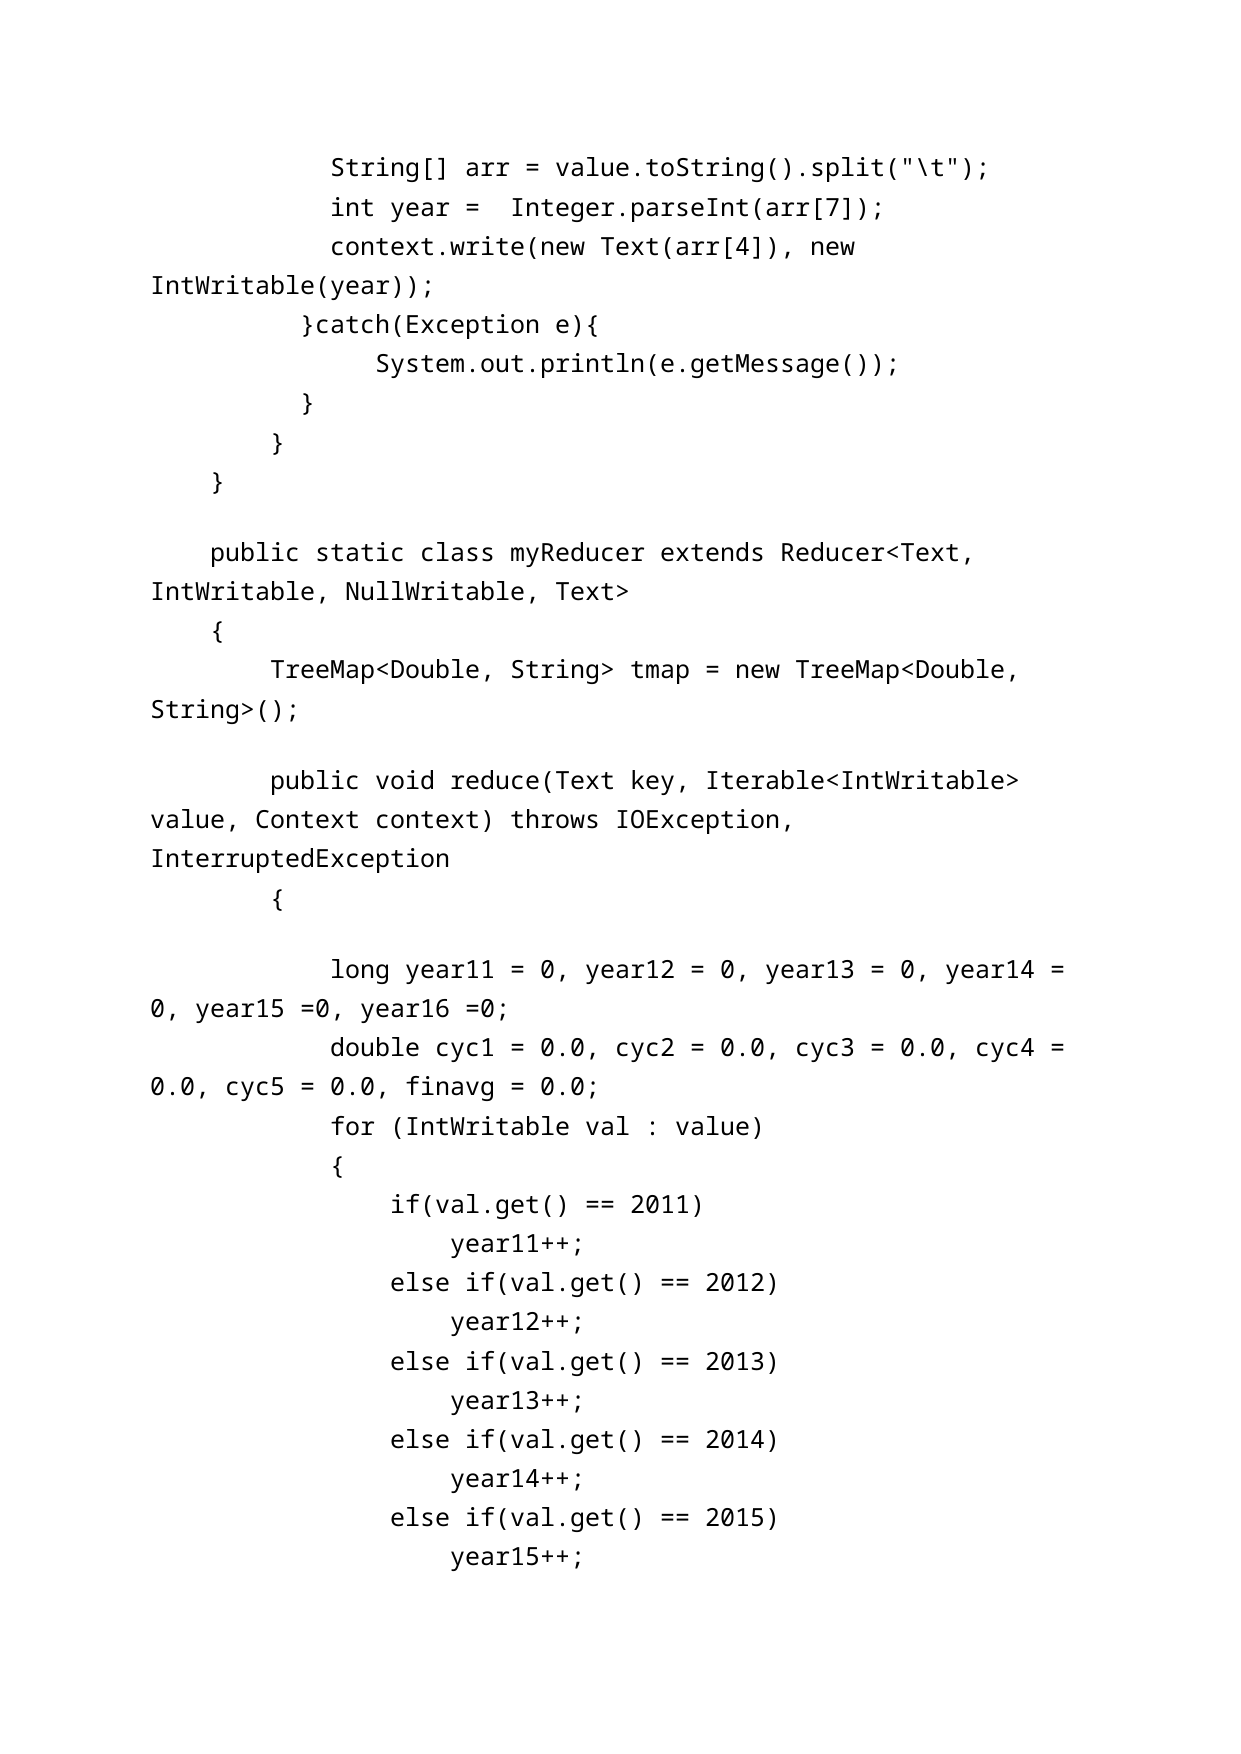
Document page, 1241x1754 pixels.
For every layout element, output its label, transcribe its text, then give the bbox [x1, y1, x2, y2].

text String[] arr = value.toString().split("\t"); [150, 150, 1090, 184]
text year15++; [150, 1539, 1090, 1573]
text else if(val.get() == 2013) [150, 1343, 1090, 1377]
text year13++; [150, 1382, 1090, 1416]
text year11++; [150, 1226, 1090, 1260]
text { [150, 880, 1090, 914]
text public static class myReducer extends Reducer<Text, IntWritable, NullWritable, Text> [150, 535, 1090, 608]
text year14++; [150, 1461, 1090, 1495]
text year12++; [150, 1304, 1090, 1338]
text if(val.get() == 2011) [150, 1187, 1090, 1221]
text public void reduce(Text key, Iterable<IntWritable> value, Context context) throws IOException, InterruptedException [150, 763, 1090, 875]
text context.write(new Text(arr[4]), new IntWritable(year)); [150, 228, 1090, 302]
text { [150, 1147, 1090, 1181]
text else if(val.get() == 2012) [150, 1265, 1090, 1299]
text } [150, 424, 1090, 458]
text TreeMap<Double, String> tmap = new TreeMap<Double, String>(); [150, 652, 1090, 725]
text else if(val.get() == 2014) [150, 1422, 1090, 1456]
text { [150, 613, 1090, 647]
text double cyc1 = 0.0, cyc2 = 0.0, cyc3 = 0.0, cyc4 = 0.0, cyc5 = 0.0, finavg = 0.0; [150, 1030, 1090, 1103]
text } [150, 463, 1090, 497]
text } [150, 385, 1090, 419]
text long year11 = 0, year12 = 0, year13 = 0, year14 = 0, year15 =0, year16 =0; [150, 952, 1090, 1025]
text }catch(Exception e){ [150, 307, 1090, 341]
text System.out.println(e.getMessage()); [150, 346, 1090, 380]
text int year = Integer.parseInt(arr[7]); [150, 189, 1090, 223]
text else if(val.get() == 2015) [150, 1500, 1090, 1534]
text for (IntWritable val : value) [150, 1108, 1090, 1142]
